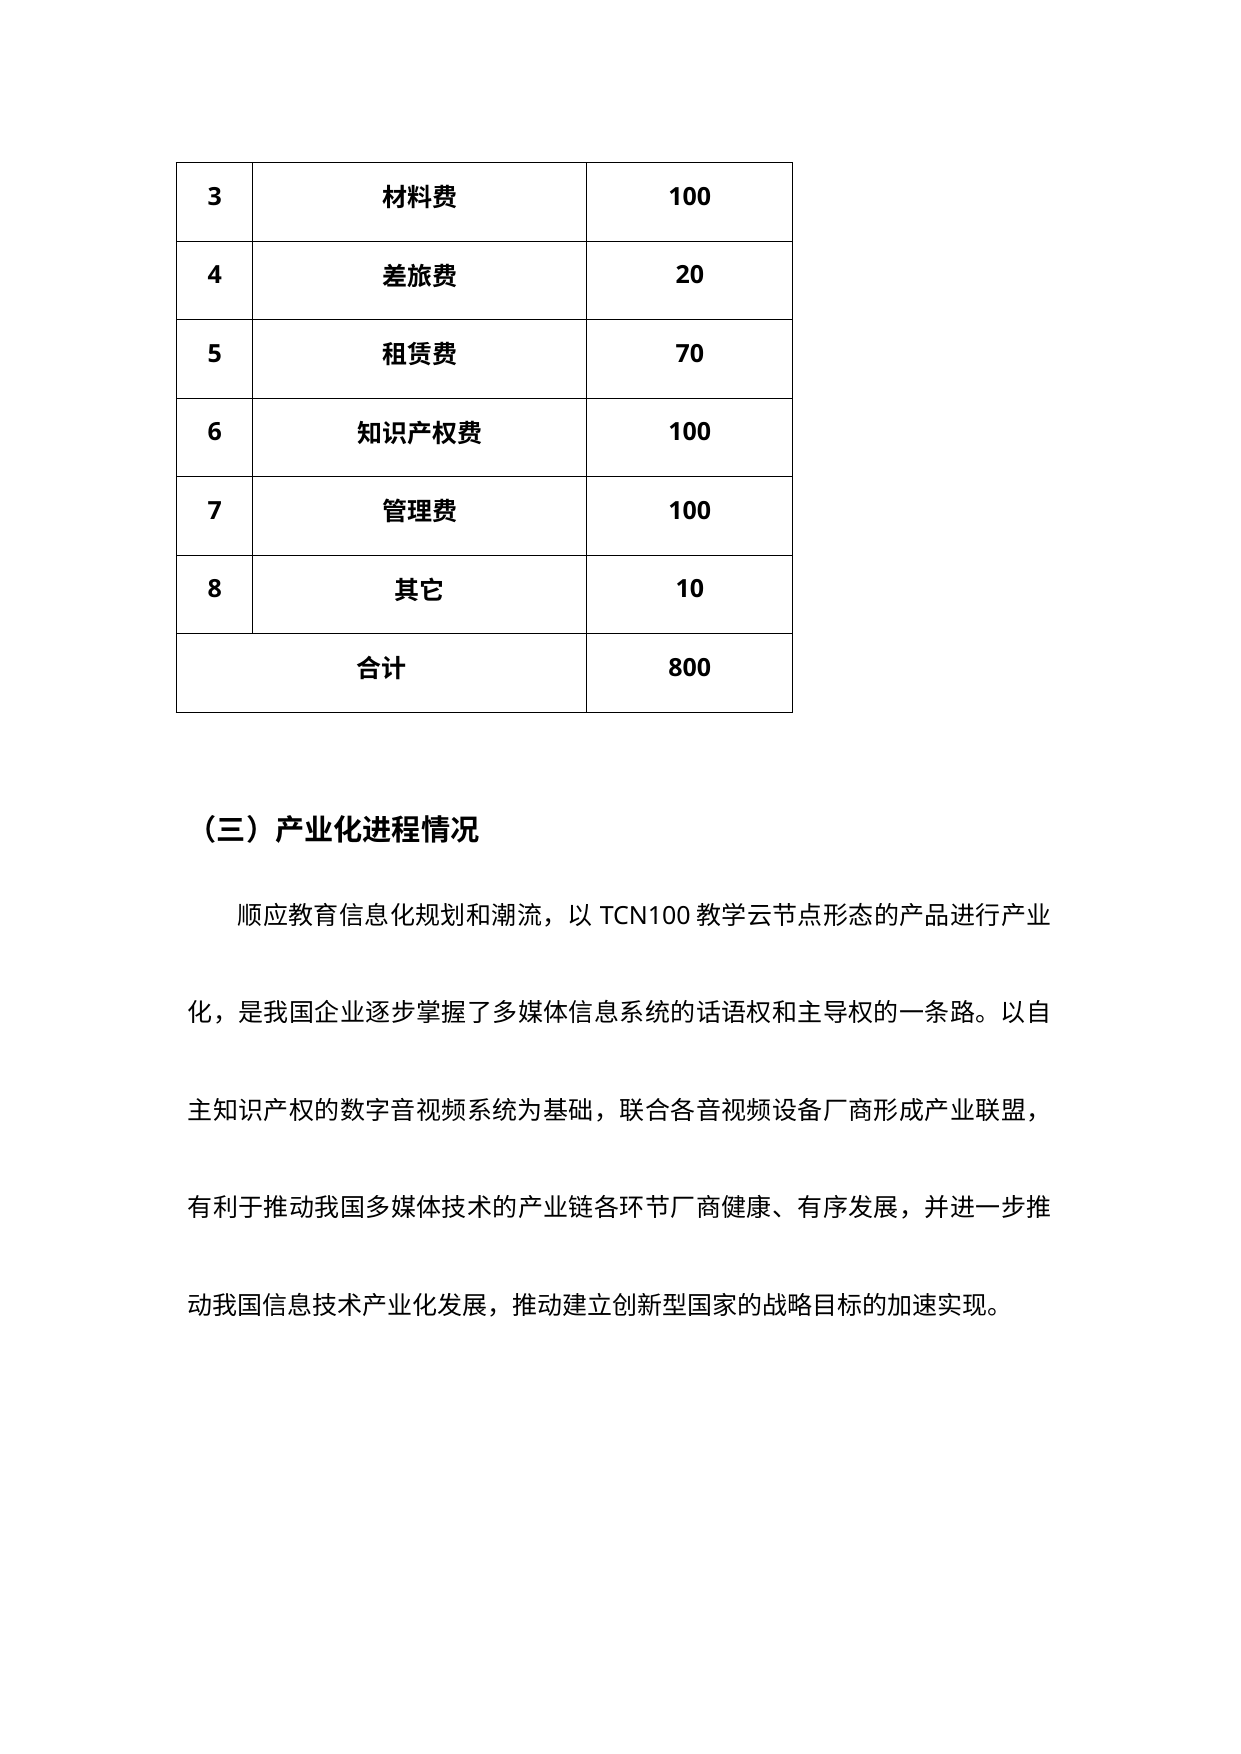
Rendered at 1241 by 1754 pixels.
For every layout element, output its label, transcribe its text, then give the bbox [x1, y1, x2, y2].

table_cell 管理费 [253, 477, 586, 555]
table_cell 5 [177, 320, 252, 398]
text 顺应教育信息化规划和潮流，以TCN100教学云节点形态的产品进行产业化，是我国企业逐步掌握了多媒体信息系统的话语权和主导权的一条路。以自主知识产权的数字音视频系统为基础，联合各音视频设备厂商形成产业联盟，有利于推动我国多媒体技术的产业链各环节厂商健康、有序发展，并进一步推动我国信息技术产业化发展，推动建立创新型国家的战略目标的加速实现。 [187, 881, 1053, 1336]
table_cell 7 [177, 477, 252, 555]
subtitle （三）产业化进程情况 [187, 795, 1053, 860]
table_cell 800 [587, 634, 792, 712]
table_cell 20 [587, 242, 792, 319]
table_cell 70 [587, 320, 792, 398]
table_cell 100 [587, 399, 792, 476]
table_cell 100 [587, 477, 792, 555]
table_cell 其它 [253, 556, 586, 633]
table_cell 租赁费 [253, 320, 586, 398]
table_cell 8 [177, 556, 252, 633]
table_cell 100 [587, 163, 792, 241]
table_cell 3 [177, 163, 252, 241]
table_cell 知识产权费 [253, 399, 586, 476]
table_cell 10 [587, 556, 792, 633]
table_cell 材料费 [253, 163, 586, 241]
table_cell 6 [177, 399, 252, 476]
table_cell 4 [177, 242, 252, 319]
table_cell 合计 [177, 634, 586, 712]
table_cell 差旅费 [253, 242, 586, 319]
